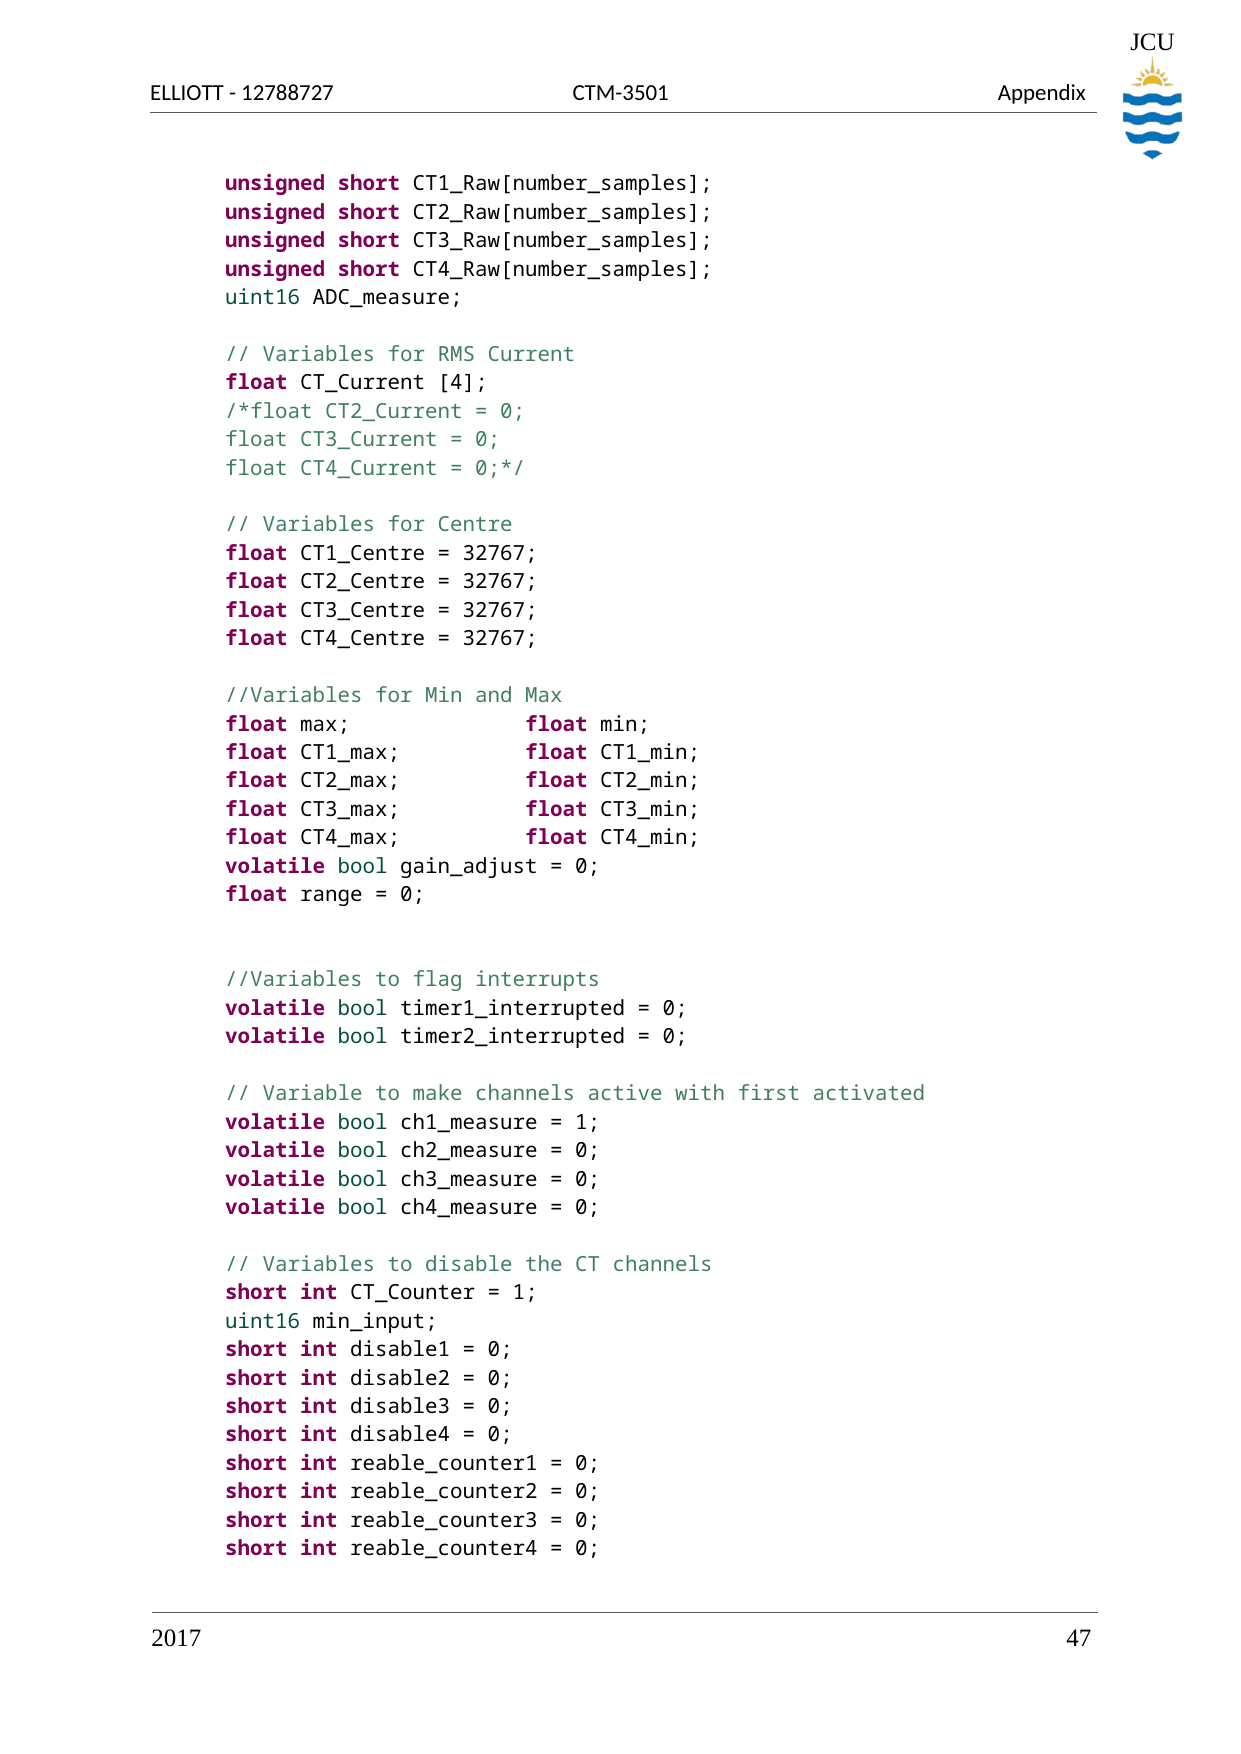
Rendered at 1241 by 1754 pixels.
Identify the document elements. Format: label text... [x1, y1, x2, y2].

text float CT3_max; float CT3_min; [150, 794, 1091, 822]
text volatile bool ch4_measure = 0; [150, 1192, 1091, 1221]
text float CT4_Centre = 32767; [150, 623, 1091, 652]
text short int disable2 = 0; [150, 1363, 1091, 1391]
text // Variable to make channels active with first activated [150, 1078, 1091, 1107]
text //Variables to flag interrupts [150, 964, 1091, 993]
text float CT2_max; float CT2_min; [150, 766, 1091, 794]
text float CT3_Current = 0; [150, 424, 1091, 453]
text short int reable_counter3 = 0; [150, 1505, 1091, 1533]
text short int disable4 = 0; [150, 1419, 1091, 1448]
text short int CT_Counter = 1; [150, 1277, 1091, 1306]
text float CT1_Centre = 32767; [150, 538, 1091, 566]
text volatile bool timer2_interrupted = 0; [150, 1021, 1091, 1050]
text volatile bool ch3_measure = 0; [150, 1164, 1091, 1192]
text short int disable1 = 0; [150, 1334, 1091, 1363]
text volatile bool timer1_interrupted = 0; [150, 993, 1091, 1021]
text unsigned short CT3_Raw[number_samples]; [150, 225, 1091, 254]
text //Variables for Min and Max [150, 680, 1091, 709]
text short int reable_counter1 = 0; [150, 1448, 1091, 1476]
text short int reable_counter2 = 0; [150, 1476, 1091, 1505]
text float CT4_Current = 0;*/ [150, 453, 1091, 481]
text uint16 ADC_measure; [150, 282, 1091, 311]
text // Variables to disable the CT channels [150, 1249, 1091, 1277]
text float range = 0; [150, 879, 1091, 908]
text float CT1_max; float CT1_min; [150, 737, 1091, 766]
text /*float CT2_Current = 0; [150, 396, 1091, 424]
text unsigned short CT4_Raw[number_samples]; [150, 254, 1091, 282]
picture [1118, 53, 1188, 165]
text volatile bool ch1_measure = 1; [150, 1107, 1091, 1135]
text unsigned short CT2_Raw[number_samples]; [150, 197, 1091, 225]
text uint16 min_input; [150, 1306, 1091, 1334]
text float CT2_Centre = 32767; [150, 566, 1091, 595]
text short int reable_counter4 = 0; [150, 1533, 1091, 1562]
text float CT_Current [4]; [150, 367, 1091, 396]
text volatile bool ch2_measure = 0; [150, 1135, 1091, 1164]
text float CT4_max; float CT4_min; [150, 822, 1091, 851]
text unsigned short CT1_Raw[number_samples]; [150, 168, 1091, 197]
text volatile bool gain_adjust = 0; [150, 851, 1091, 879]
text // Variables for RMS Current [150, 339, 1091, 367]
text // Variables for Centre [150, 509, 1091, 538]
text float max; float min; [150, 709, 1091, 737]
text float CT3_Centre = 32767; [150, 595, 1091, 623]
text short int disable3 = 0; [150, 1391, 1091, 1419]
